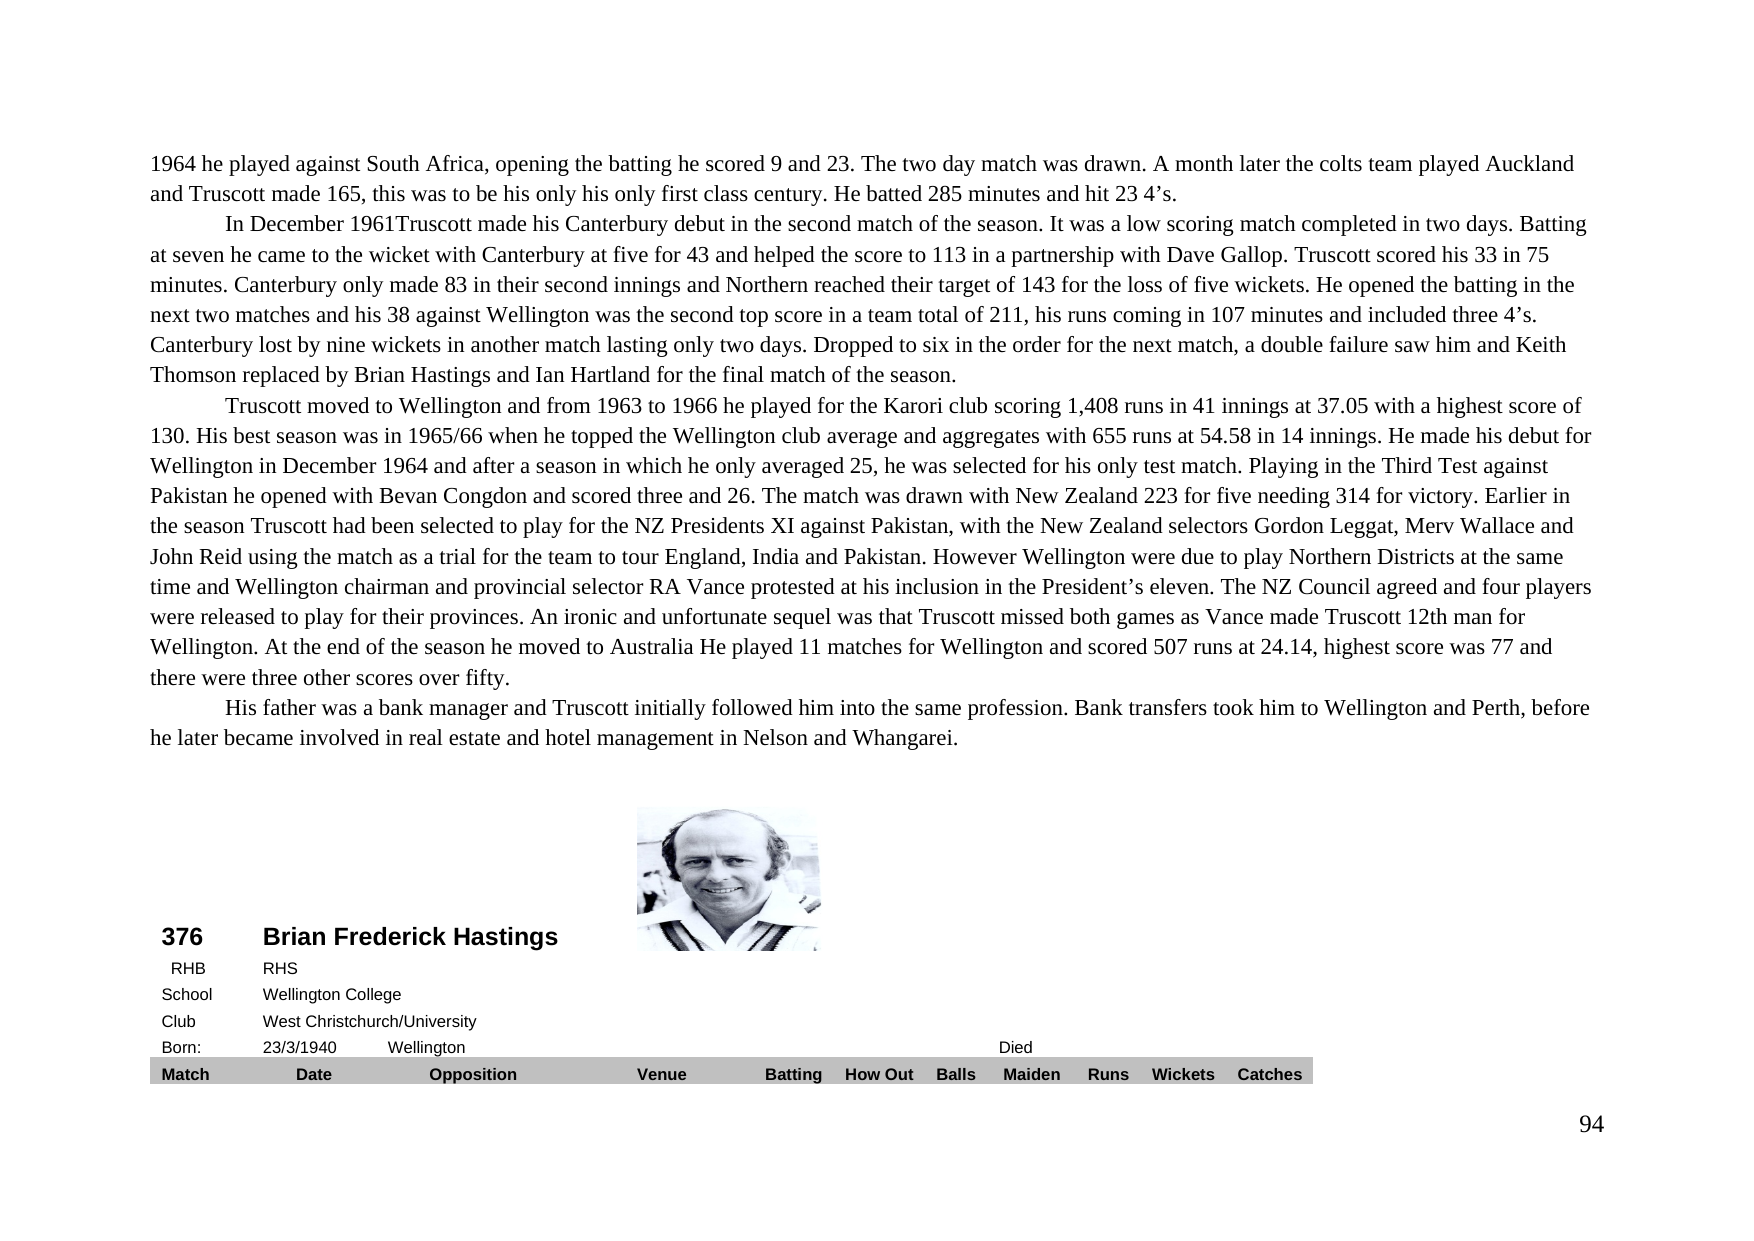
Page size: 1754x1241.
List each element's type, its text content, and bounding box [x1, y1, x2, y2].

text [150, 150, 1604, 207]
text In December 1961Truscott made his Canterbury debut in the second match of the season. It was a low scoring match completed in two days. Batting at seven he came to the wicket with Canterbury at five for 43 and helped the score to 113 in a partnership with Dave Gallop. Truscott scored his 33 in 75 minutes. Canterbury only made 83 in their second innings and Northern reached their target of 143 for the loss of five wickets. He opened the batting in the next two matches and his 38 against Wellington was the second top score in a team total of 211, his runs coming in 107 minutes and included three 4’s. Canterbury lost by nine wickets in another match lasting only two days. Dropped to six in the order for the next match, a double failure saw him and Keith Thomson replaced by Brian Hastings and Ian Hartland for the final match of the season. [150, 210, 1604, 388]
text Truscott moved to Wellington and from 1963 to 1966 he played for the Karori club scoring 1,408 runs in 41 innings at 37.05 with a highest score of 130. His best season was in 1965/66 when he topped the Wellington club average and aggregates with 655 runs at 54.58 in 14 innings. He made his debut for Wellington in December 1964 and after a season in which he only averaged 25, he was selected for his only test match. Playing in the Third Test against Pakistan he opened with Bevan Congdon and scored three and 26. The match was drawn with New Zealand 223 for five needing 314 for victory. Earlier in the season Truscott had been selected to play for the NZ Presidents XI against Pakistan, with the New Zealand selectors Gordon Leggat, Merv Wallace and John Reid using the match as a trial for the team to tour England, India and Pakistan. However Wellington were due to play Northern Districts at the same time and Wellington chairman and provincial selector RA Vance protested at his inclusion in the President’s eleven. The NZ Council agreed and four players were released to play for their provinces. An ironic and unfortunate sequel was that Truscott missed both games as Vance made Truscott 12th man for Wellington. At the end of the season he moved to Australia He played 11 matches for Wellington and scored 507 runs at 24.14, highest score was 77 and there were three other scores over fifty. [150, 392, 1604, 690]
picture [637, 806, 823, 951]
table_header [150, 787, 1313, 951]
text His father was a bank manager and Truscott initially followed him into the same profession. Bank transfers took him to Wellington and Perth, before he later became involved in real estate and hotel management in Nelson and Whangarei. [150, 694, 1604, 750]
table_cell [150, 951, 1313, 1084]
